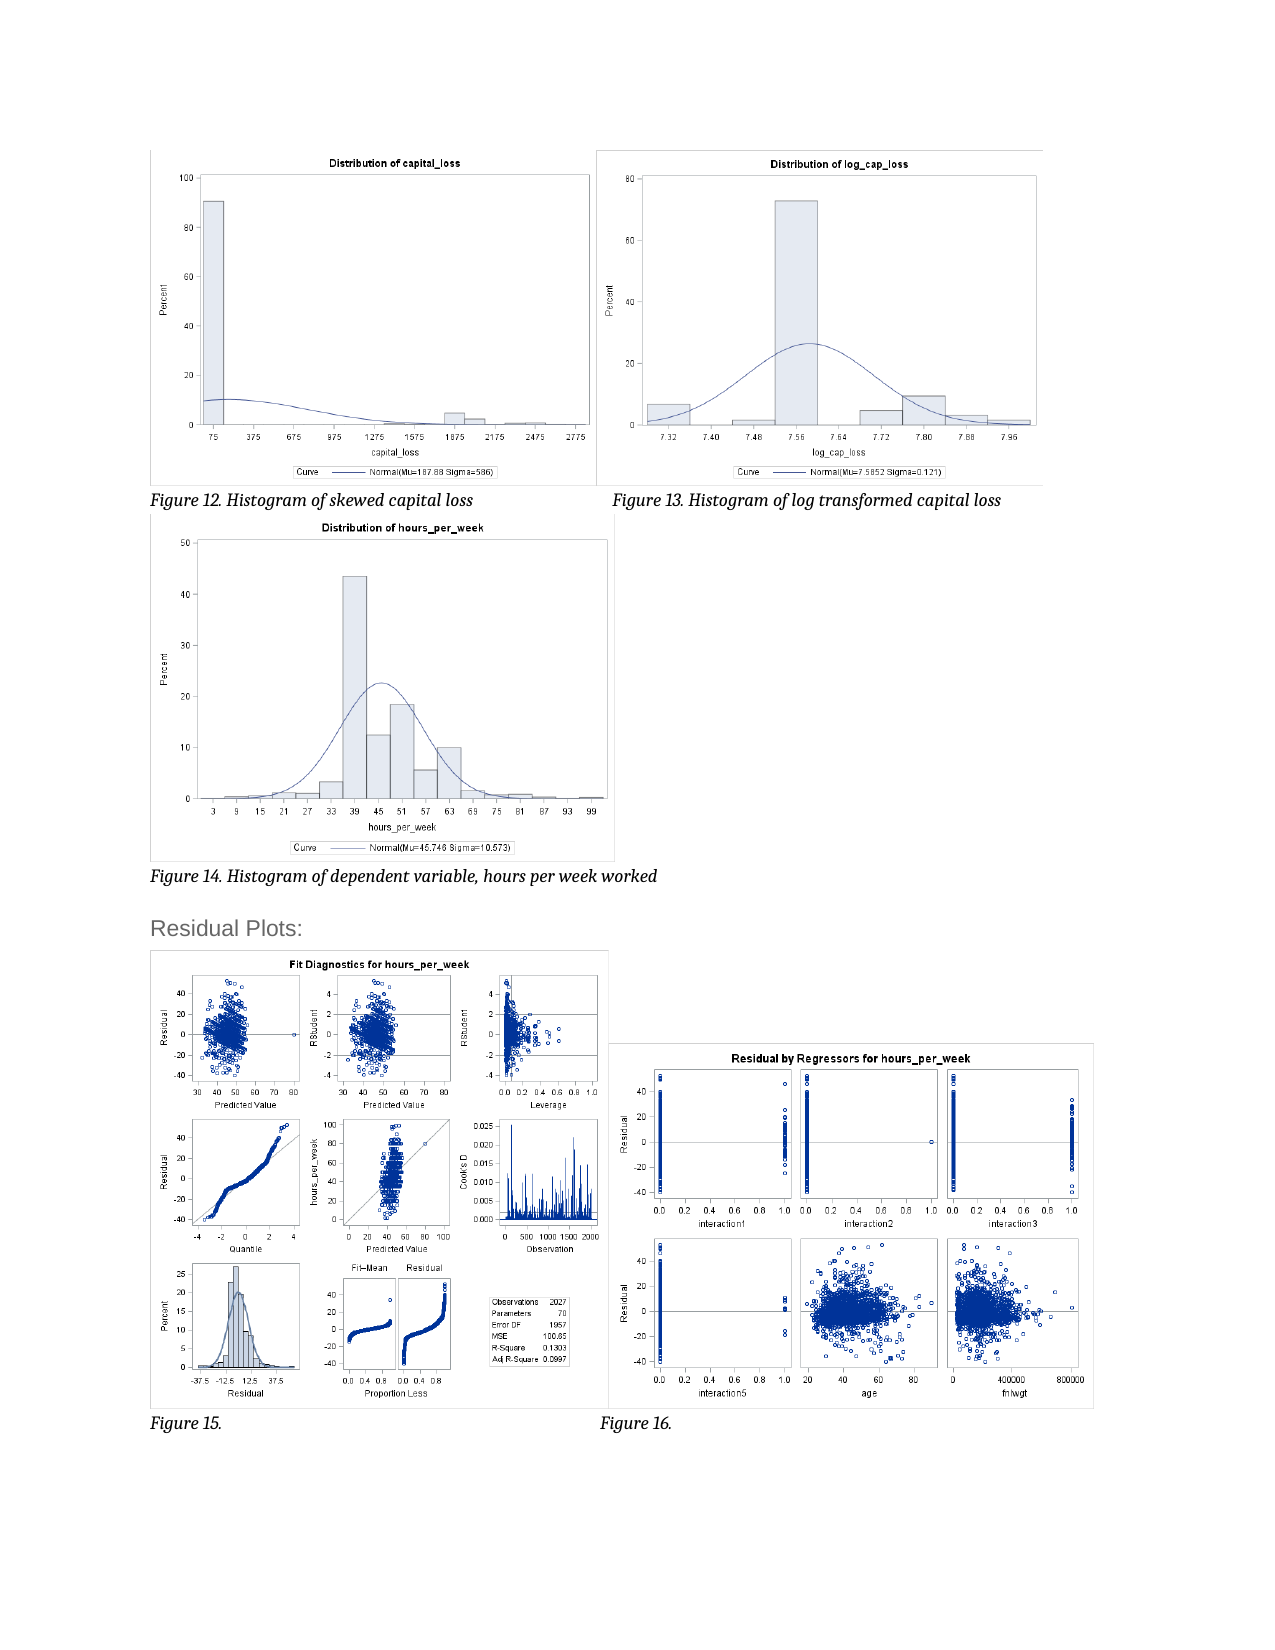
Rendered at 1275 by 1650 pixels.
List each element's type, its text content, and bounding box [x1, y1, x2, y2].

subtitle Residual Plots: [150, 915, 1125, 942]
picture [150, 150, 1043, 486]
text Figure 12. Histogram of skewed capital loss Figure 13. Histogram of log transformed capital loss [150, 489, 1125, 511]
picture [150, 950, 1094, 1409]
picture [150, 514, 615, 862]
text Figure 15. Figure 16. [150, 1413, 1125, 1434]
text Figure 14. Histogram of dependent variable, hours per week worked [150, 866, 1125, 887]
